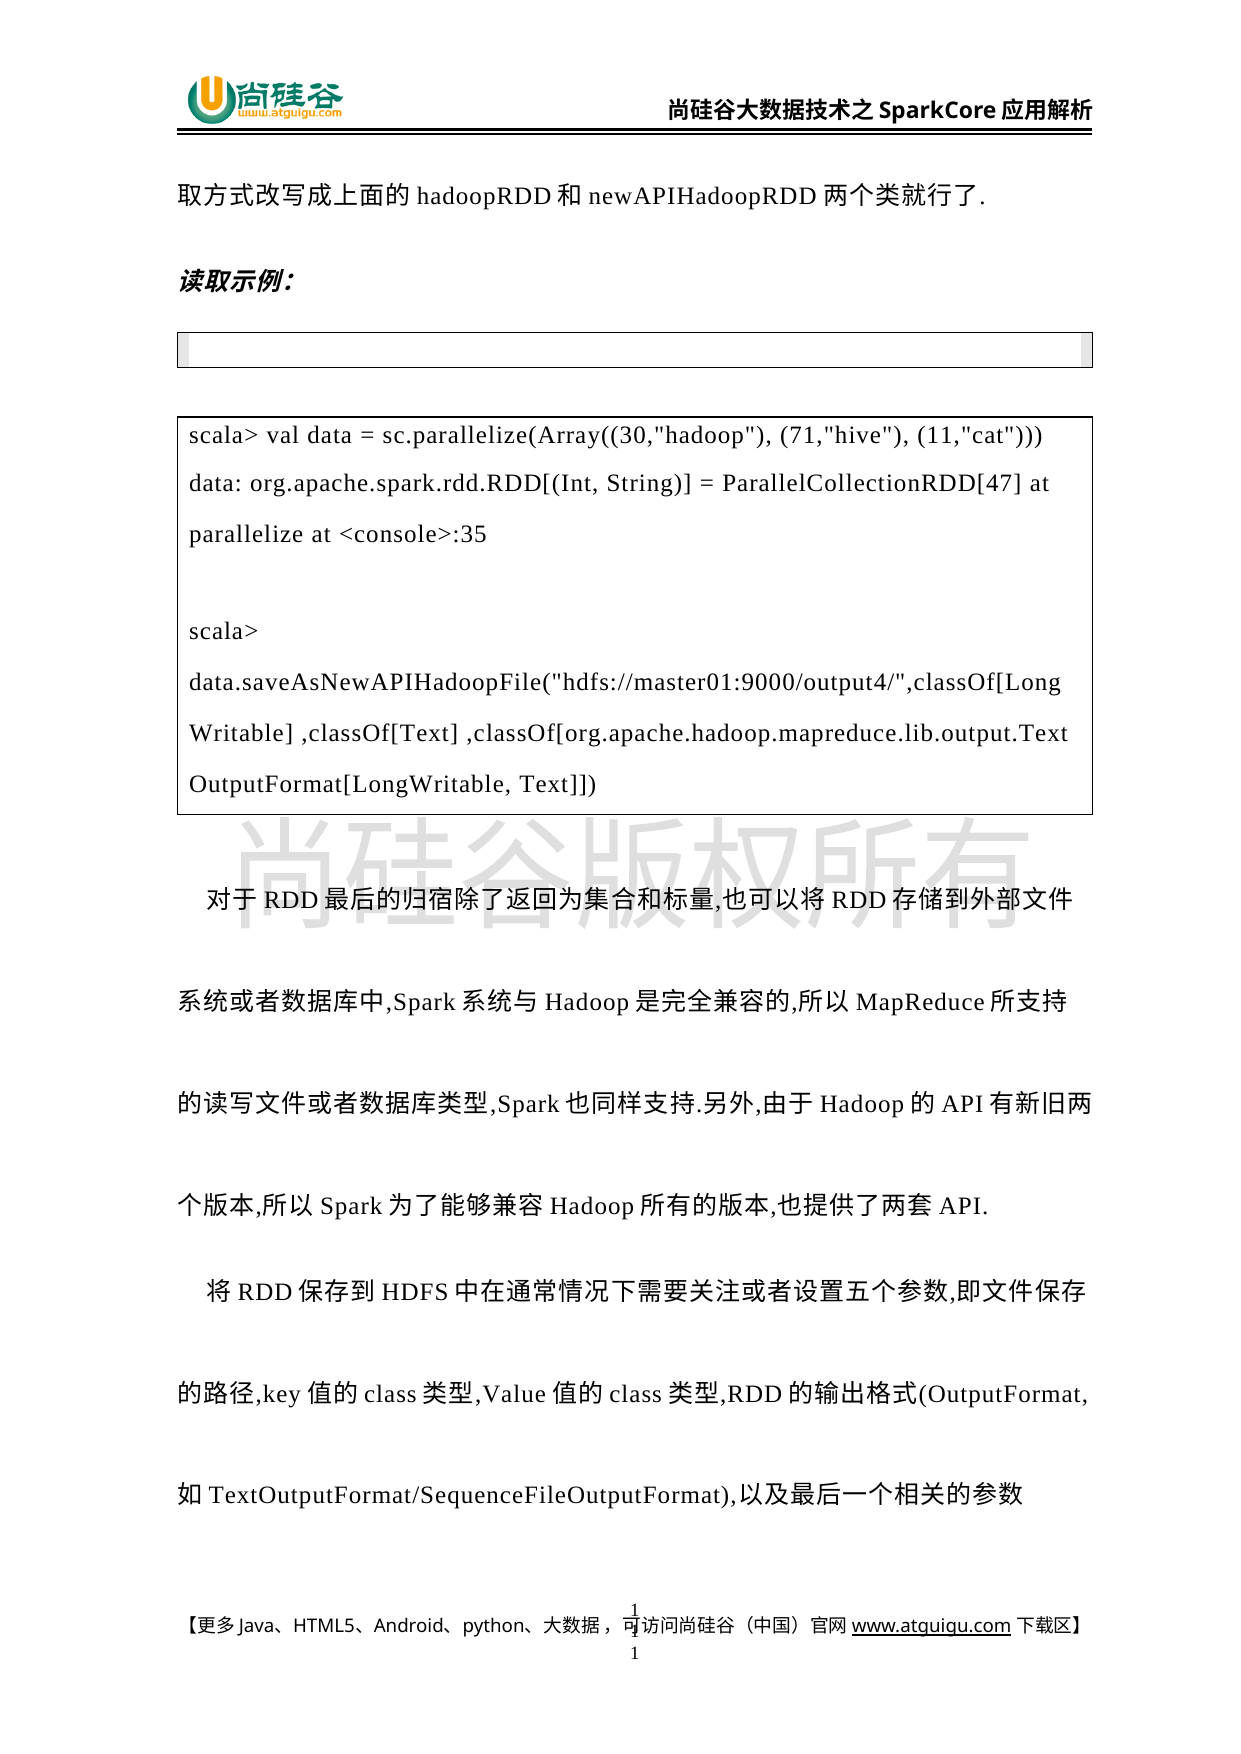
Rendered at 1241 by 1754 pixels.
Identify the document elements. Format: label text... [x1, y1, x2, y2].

text 对于RDD最后的归宿除了返回为集合和标量,也可以将RDD存储到外部文件系统或者数据库中,Spark系统与Hadoop是完全兼容的,所以MapReduce所支持的读写文件或者数据库类型,Spark也同样支持.另外,由于Hadoop的API有新旧两个版本,所以Spark为了能够兼容Hadoop所有的版本,也提供了两套API. [177, 864, 1092, 1237]
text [177, 160, 1092, 228]
picture [177, 68, 362, 128]
table_header [1081, 333, 1092, 367]
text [177, 1255, 1092, 1527]
table_header scala> val data = sc.parallelize(Array((30,"hadoop"), (71,"hive"), (11,"cat"))) data: org.apache.spark.rdd.RDD[(Int, String)] = ParallelCollectionRDD[47] at parallelize at <console>:35 scala> data.saveAsNewAPIHadoopFile("hdfs://master01:9000/output4/",classOf[LongWritable] ,classOf[Text] ,classOf[org.apache.hadoop.mapreduce.lib.output.TextOutputFormat[LongWritable, Text]]) [178, 418, 1092, 814]
table_header [178, 333, 189, 367]
text 读取示例： [177, 246, 1092, 314]
